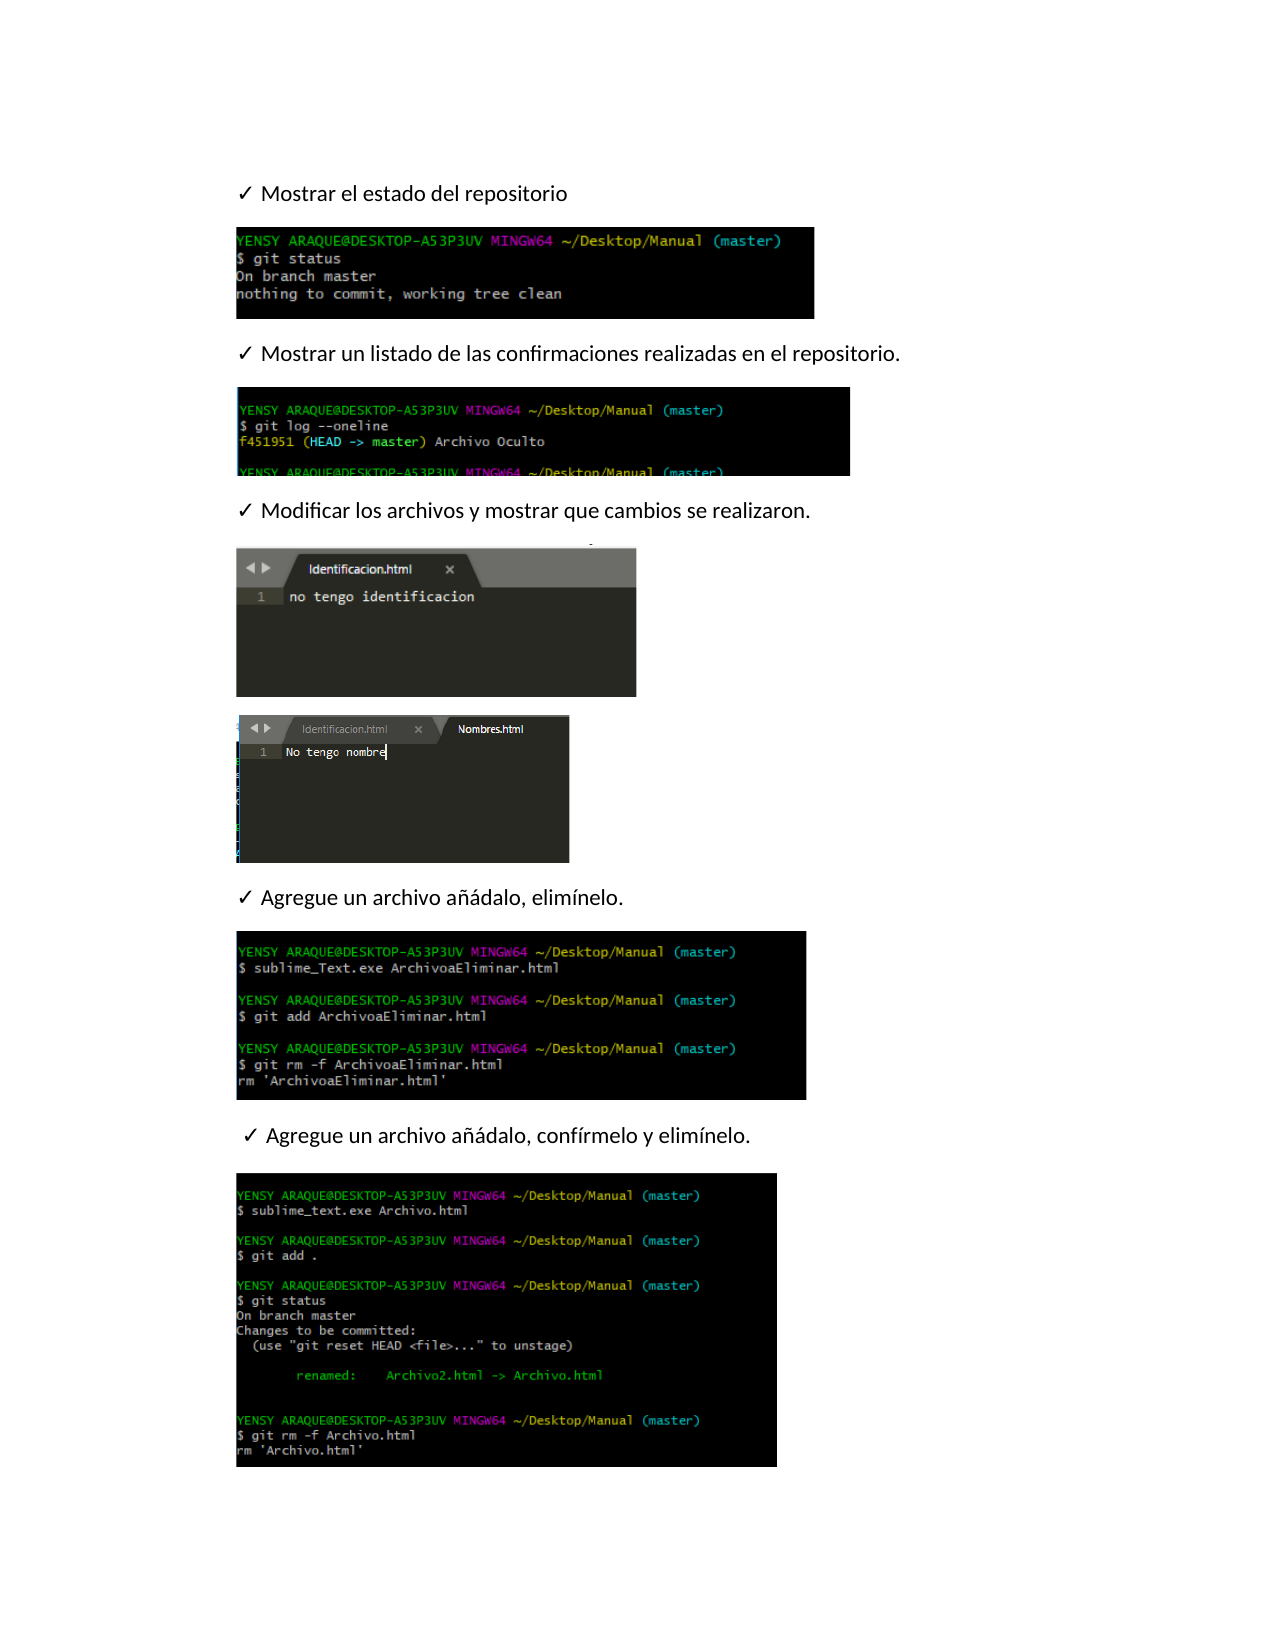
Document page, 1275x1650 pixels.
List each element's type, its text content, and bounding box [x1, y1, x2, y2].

picture [236, 387, 851, 476]
picture [236, 544, 637, 697]
text ✓ Mostrar un listado de las confirmaciones realizadas en el repositorio. [236, 337, 1157, 368]
text ✓ Modificar los archivos y mostrar que cambios se realizaron. [236, 494, 1157, 526]
picture [236, 931, 807, 1100]
text ✓ Agregue un archivo añádalo, elimínelo. [236, 881, 1157, 913]
picture [236, 227, 815, 319]
text ✓ Agregue un archivo añádalo, confírmelo y elimínelo. [236, 1118, 1157, 1150]
picture [236, 1168, 777, 1467]
picture [236, 715, 570, 863]
text ✓ Mostrar el estado del repositorio [236, 177, 1157, 208]
